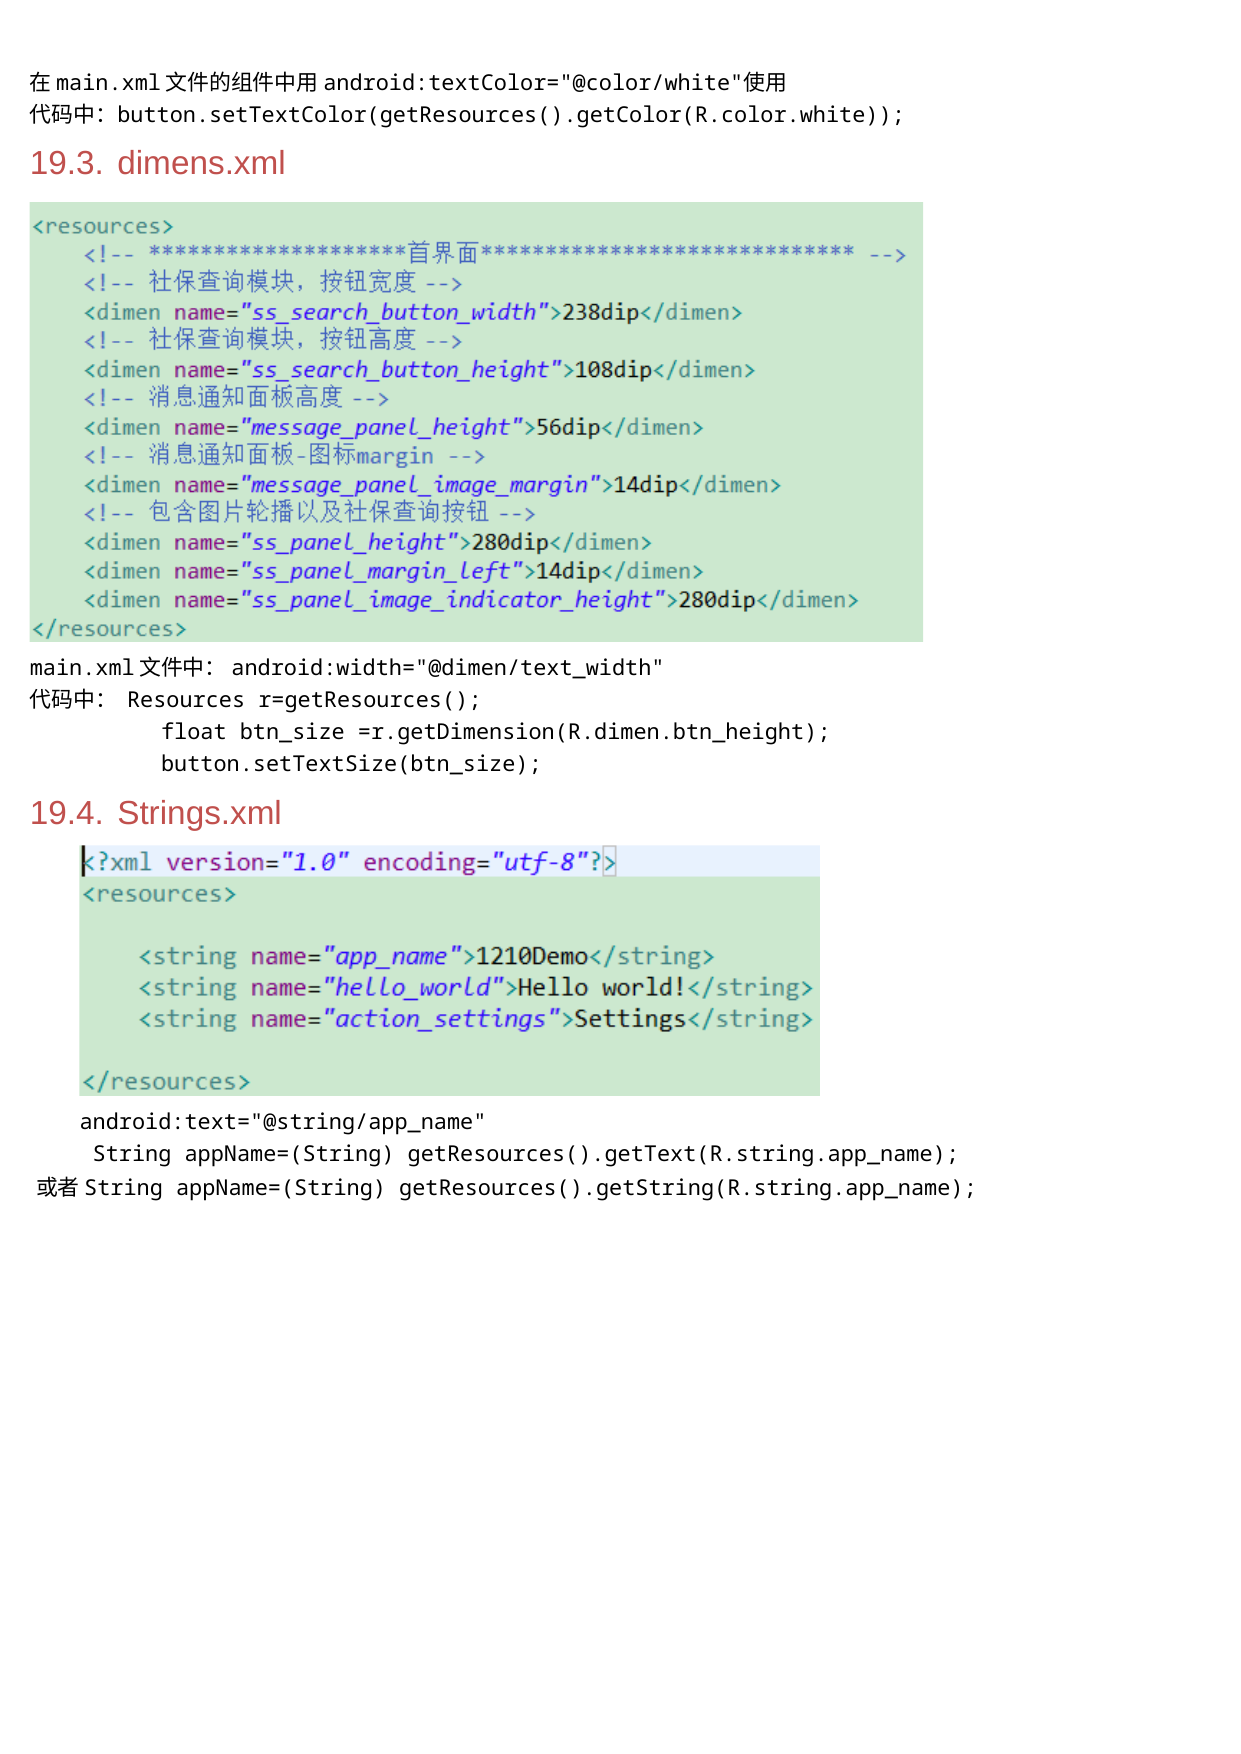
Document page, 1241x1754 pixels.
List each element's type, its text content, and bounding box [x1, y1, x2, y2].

subtitle dimens.xml [29, 129, 1211, 194]
subtitle Strings.xml [29, 779, 1211, 844]
list 在main.xml文件的组件中用 android:textColor="@color/white"使用 [29, 64, 1211, 97]
list main.xml文件中： android:width="@dimen/text_width" [29, 649, 1211, 682]
list button.setTextSize(btn_size); [29, 747, 1211, 779]
list android:text="@string/app_name" [0, 1104, 1211, 1137]
list 代码中： Resources r=getResources(); [29, 682, 1211, 714]
picture [29, 202, 924, 642]
list 代码中：button.setTextColor(getResources().getColor(R.color.white)); [29, 97, 1211, 129]
list String appName=(String) getResources().getText(R.string.app_name); [0, 1137, 1211, 1169]
list float btn_size =r.getDimension(R.dimen.btn_height); [29, 714, 1211, 747]
picture [79, 844, 820, 1096]
list 或者String appName=(String) getResources().getString(R.string.app_name); [0, 1169, 1211, 1202]
